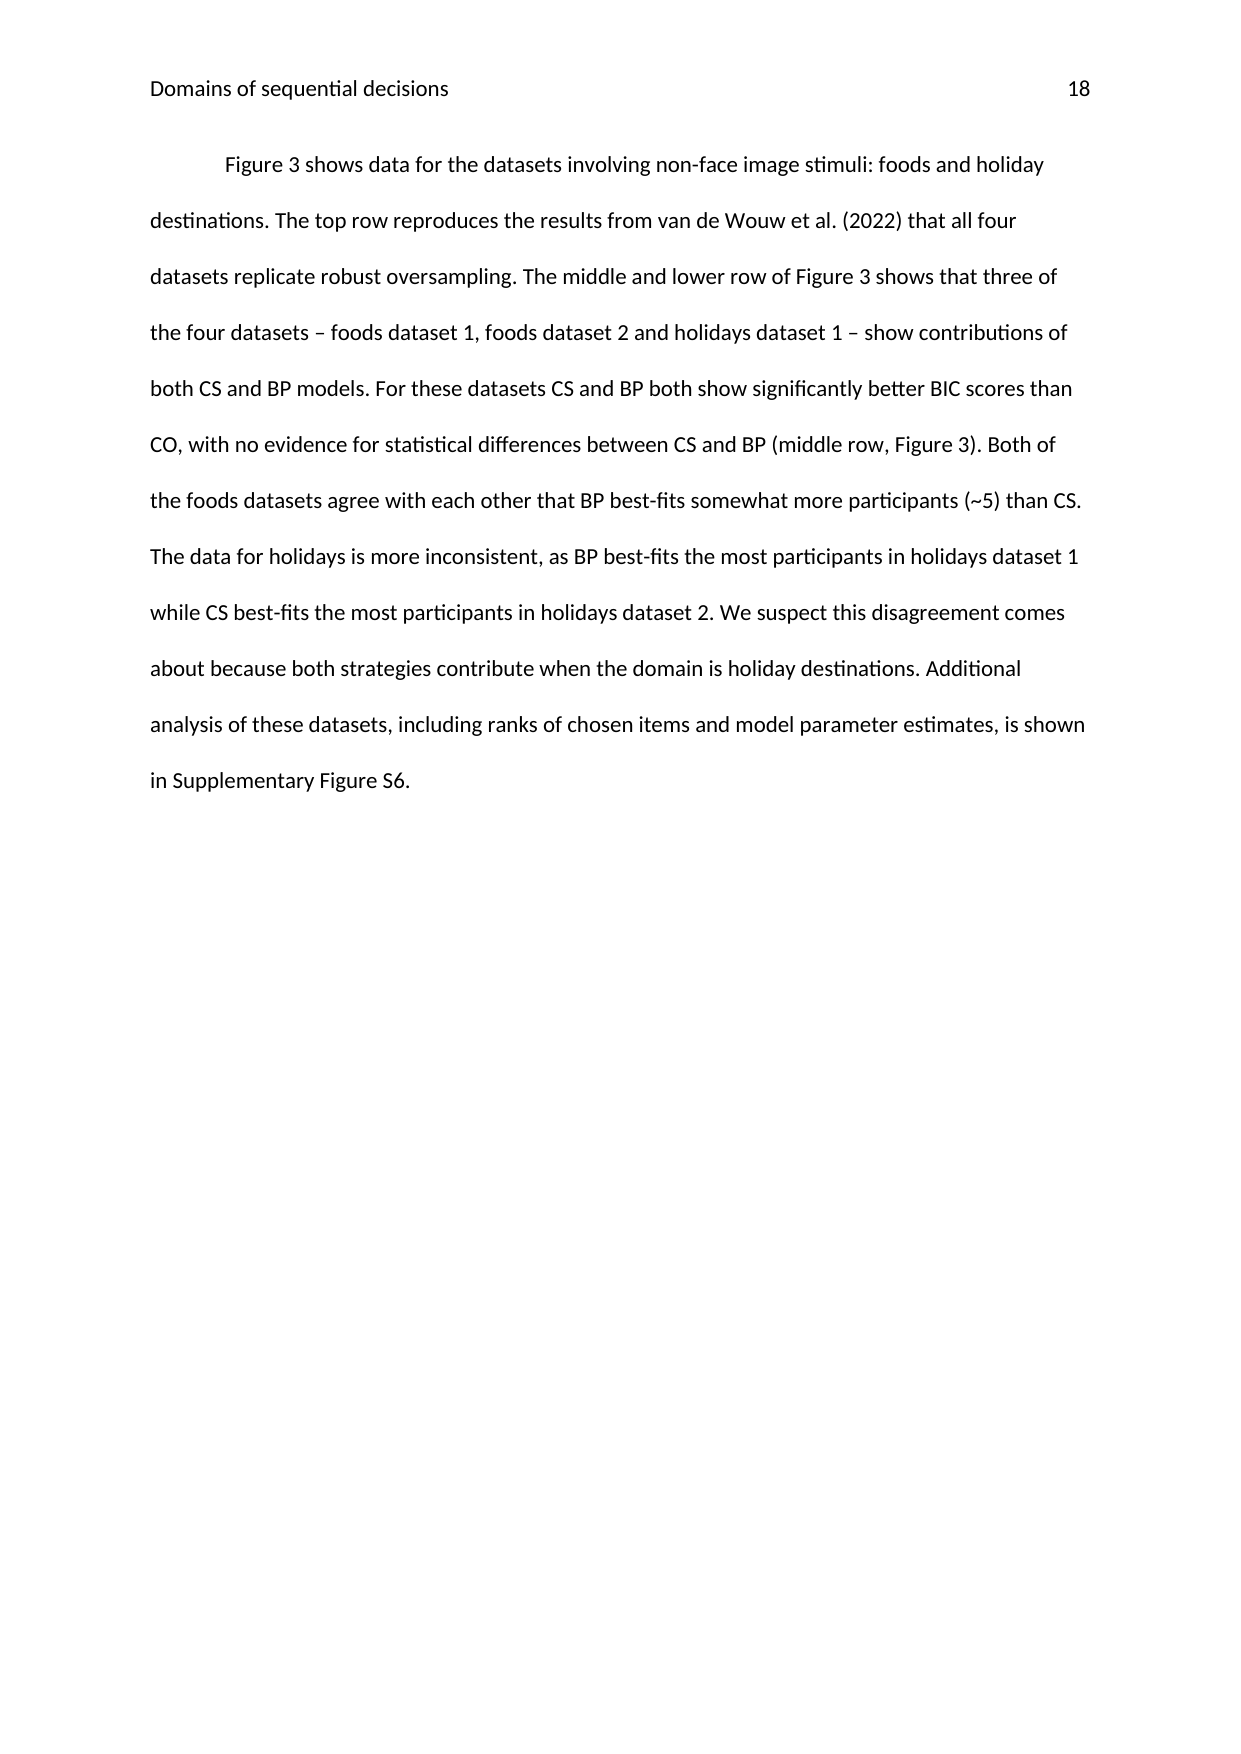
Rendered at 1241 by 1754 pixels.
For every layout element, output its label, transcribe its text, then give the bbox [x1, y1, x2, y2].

text Figure 3 shows data for the datasets involving non-face image stimuli: foods and holiday destinations. The top row reproduces the results from van de Wouw et al. (2022) that all four datasets replicate robust oversampling. The middle and lower row of Figure 3 shows that three of the four datasets – foods dataset 1, foods dataset 2 and holidays dataset 1 – show contributions of both CS and BP models. For these datasets CS and BP both show significantly better BIC scores than CO, with no evidence for statistical differences between CS and BP (middle row, Figure 3). Both of the foods datasets agree with each other that BP best-fits somewhat more participants (~5) than CS. The data for holidays is more inconsistent, as BP best-fits the most participants in holidays dataset 1 while CS best-fits the most participants in holidays dataset 2. We suspect this disagreement comes about because both strategies contribute when the domain is holiday destinations. Additional analysis of these datasets, including ranks of chosen items and model parameter estimates, is shown in Supplementary Figure S6. [150, 150, 1090, 794]
